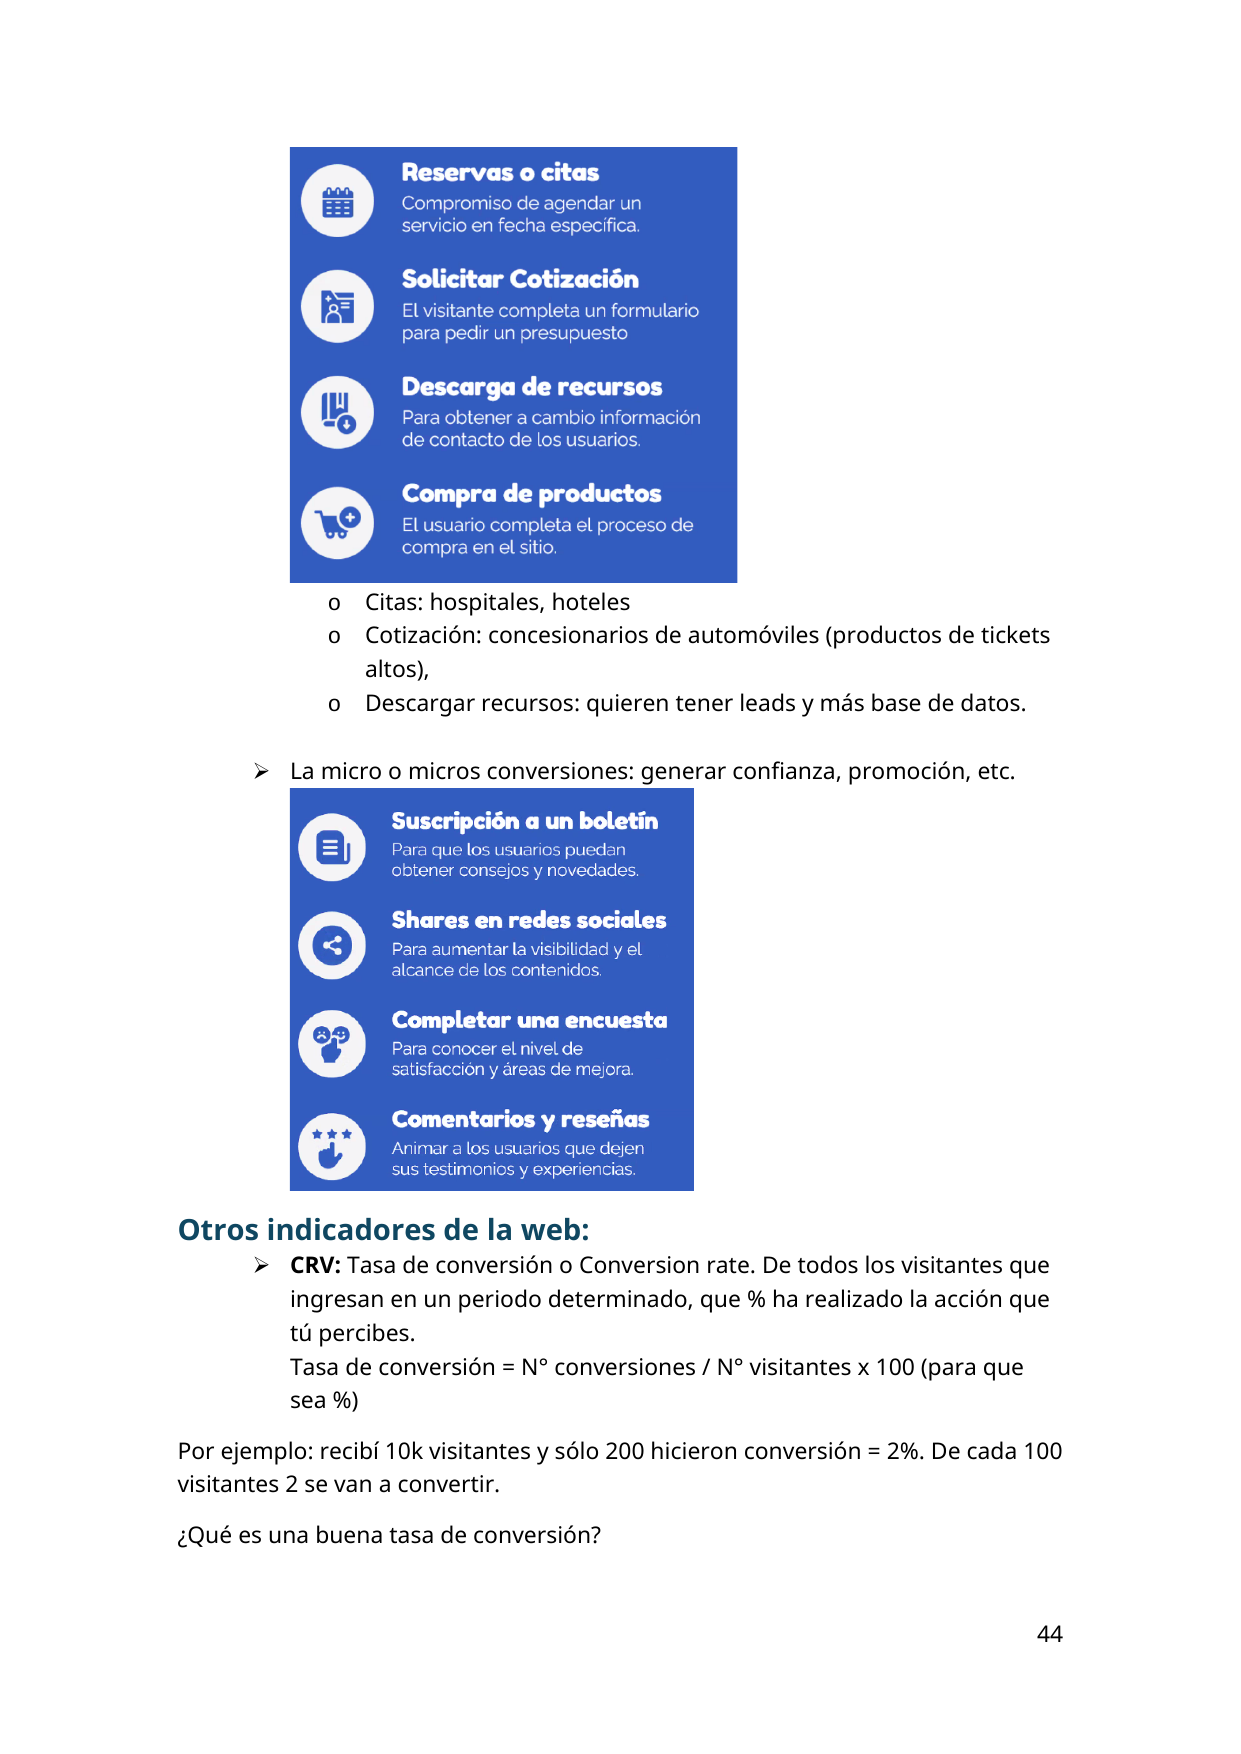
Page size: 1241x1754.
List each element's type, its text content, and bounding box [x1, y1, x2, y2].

list Tasa de conversión = N° conversiones / N° visitantes x 100 (para que sea %) [290, 1351, 1063, 1416]
list CRV: Tasa de conversión o Conversion rate. De todos los visitantes que ingresan en un periodo determinado, que % ha realizado la acción que tú percibes. [252, 1249, 1063, 1348]
list Citas: hospitales, hoteles [327, 586, 1063, 617]
text ¿Qué es una buena tasa de conversión? [177, 1519, 1063, 1550]
list La micro o micros conversiones: generar confianza, promoción, etc. [252, 754, 1063, 786]
picture [289, 788, 694, 1191]
list Descargar recursos: quieren tener leads y más base de datos. [327, 687, 1063, 718]
list Cotización: concesionarios de automóviles (productos de tickets altos), [327, 619, 1063, 684]
subtitle Otros indicadores de la web: [177, 1209, 1063, 1249]
picture [289, 147, 738, 583]
text Por ejemplo: recibí 10k visitantes y sólo 200 hicieron conversión = 2%. De cada 100 visitantes 2 se van a convertir. [177, 1435, 1063, 1500]
